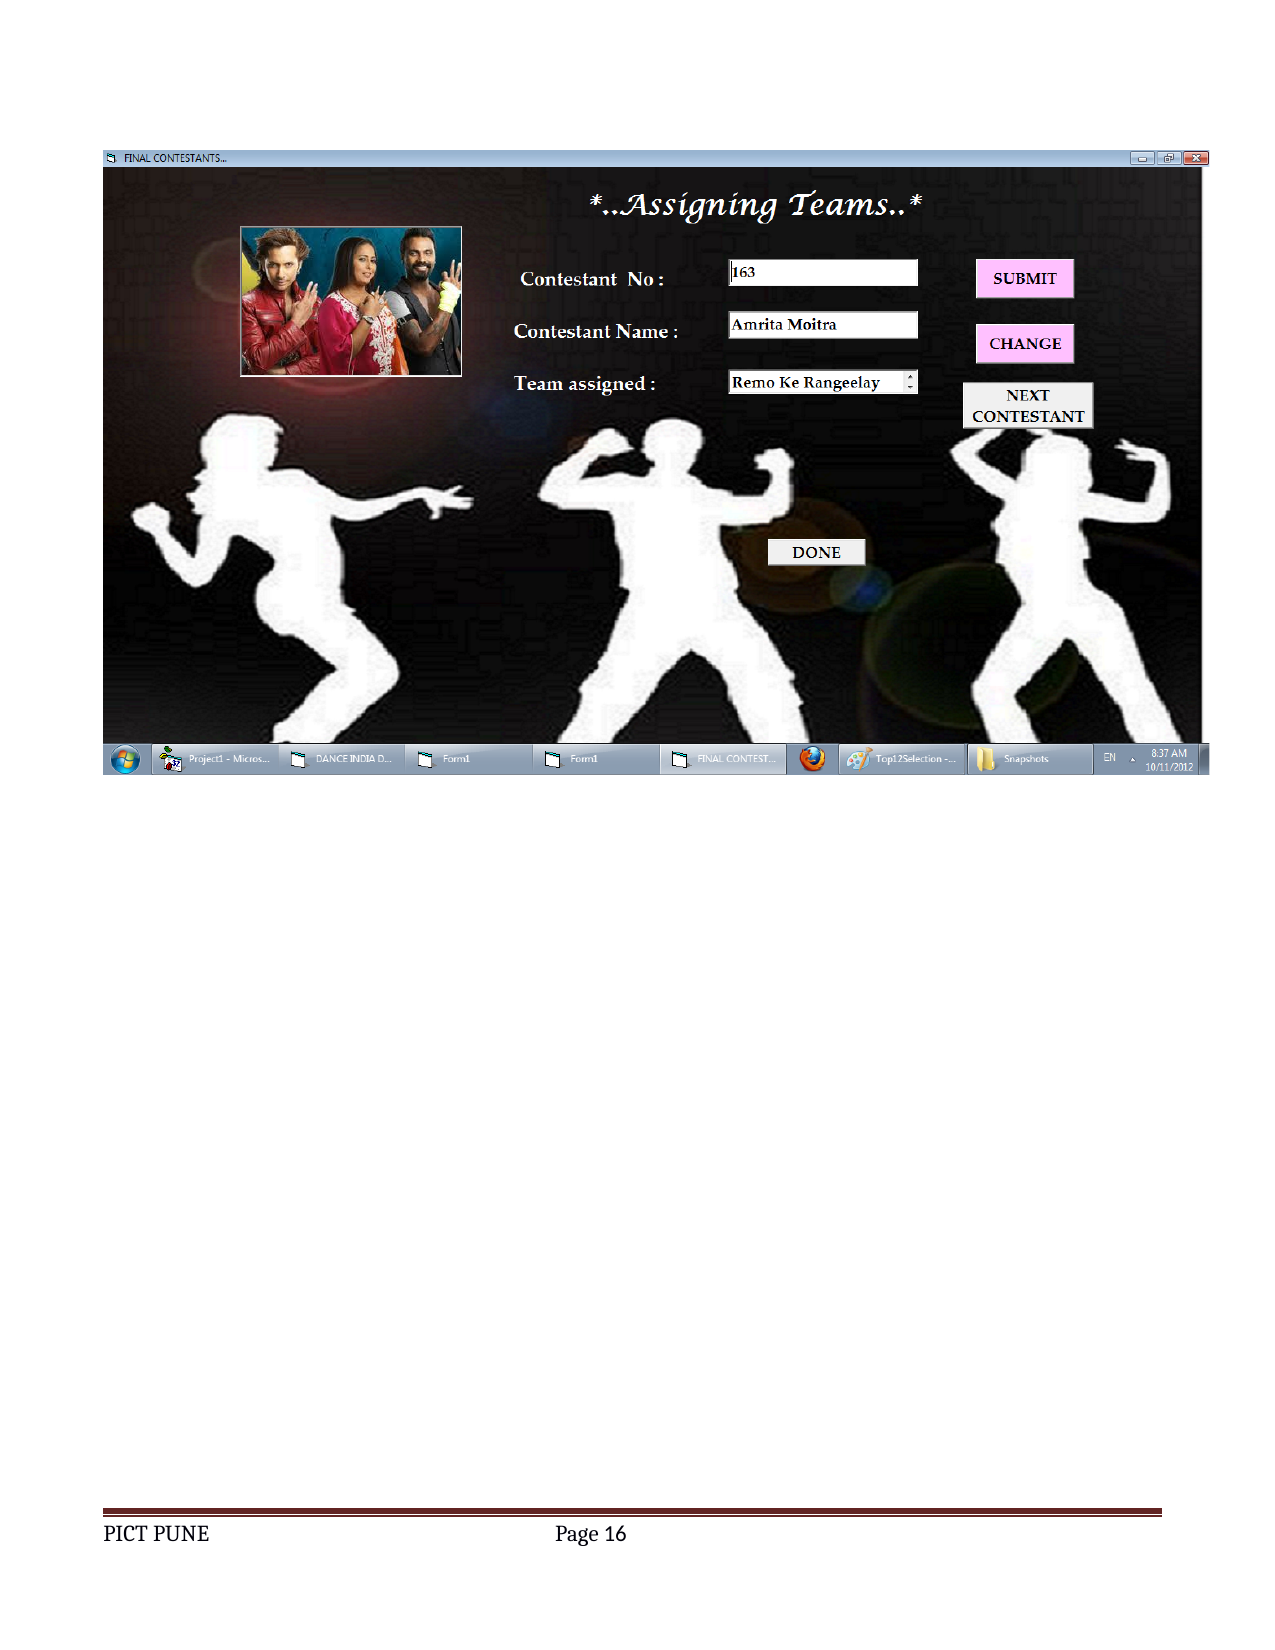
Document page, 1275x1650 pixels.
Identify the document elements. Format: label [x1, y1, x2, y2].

picture [103, 150, 1210, 775]
